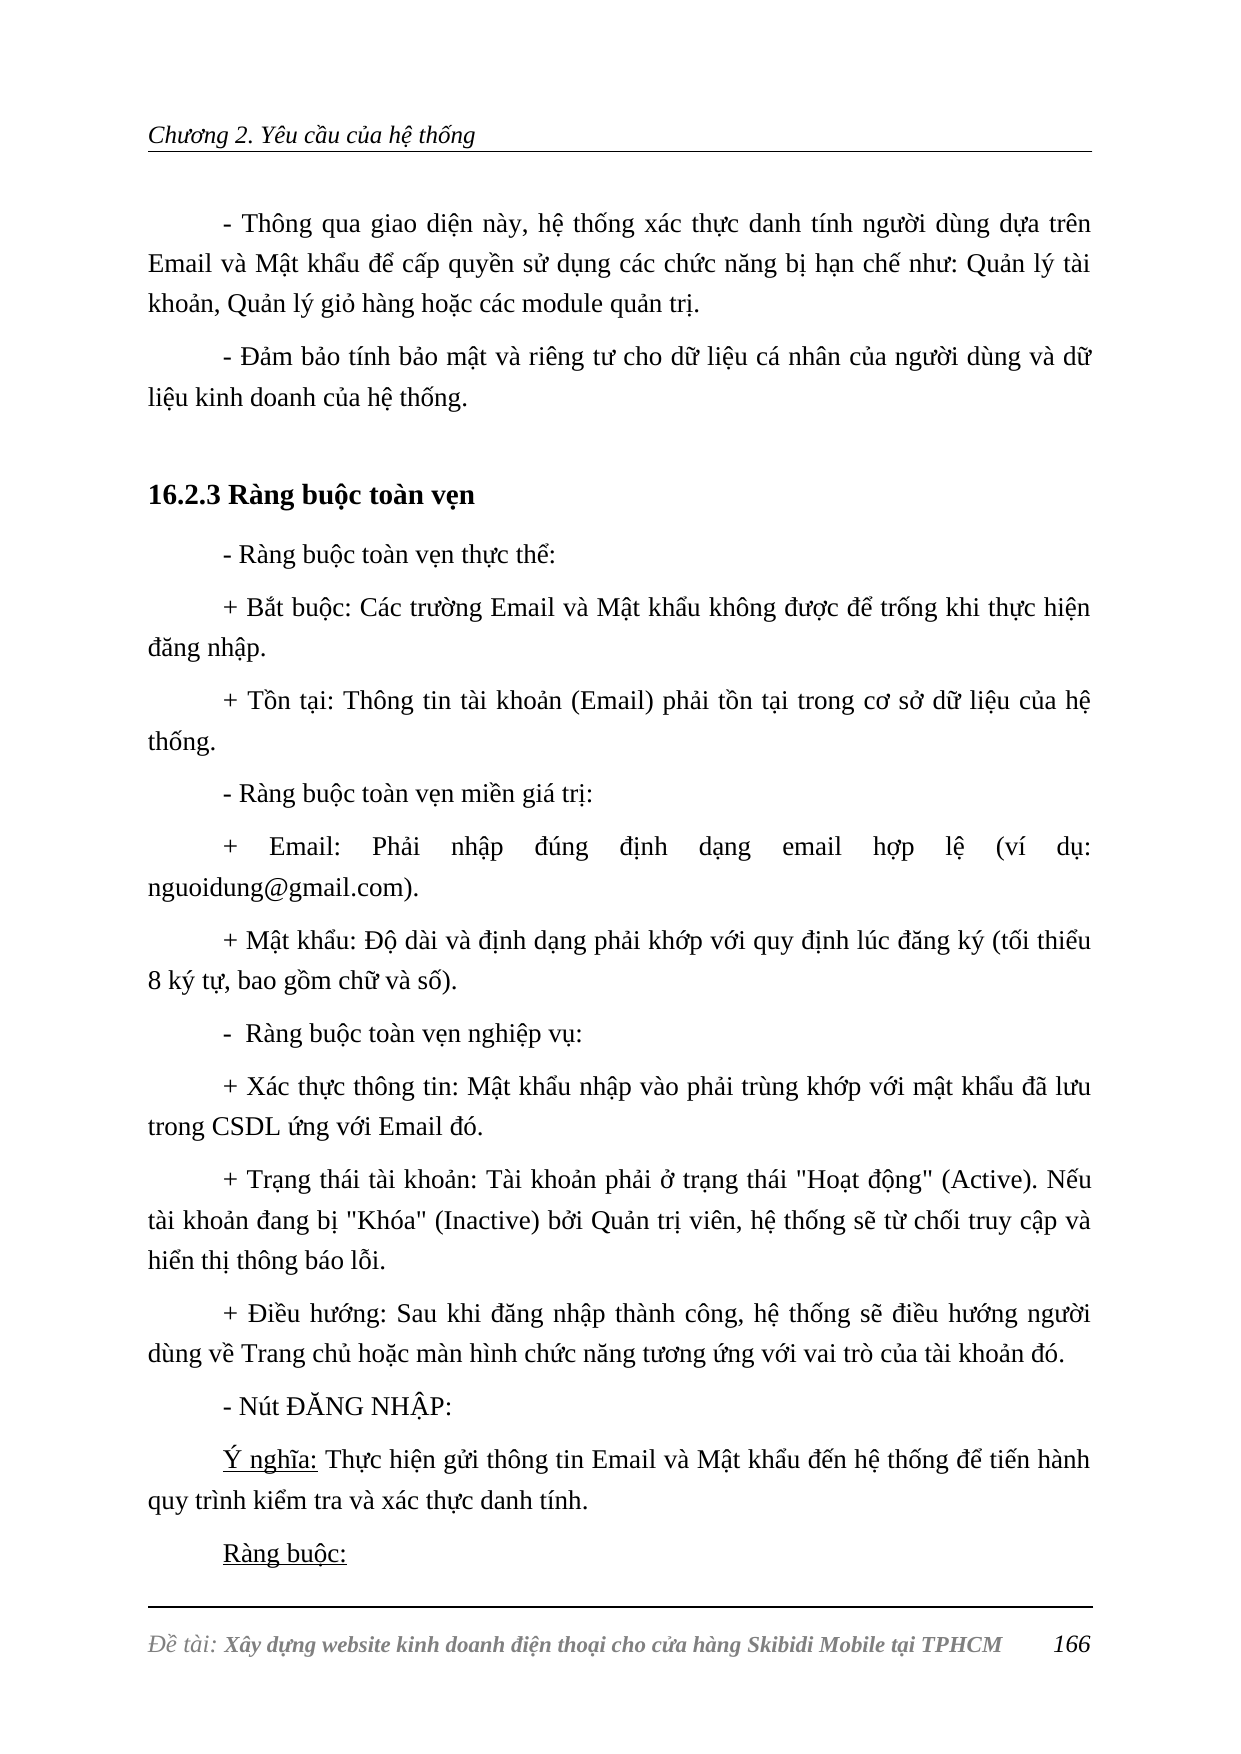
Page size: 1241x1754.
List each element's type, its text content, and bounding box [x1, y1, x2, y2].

text + Mật khẩu: Độ dài và định dạng phải khớp với quy định lúc đăng ký (tối thiểu 8 ký tự, bao gồm chữ và số). [148, 924, 1092, 995]
text - Ràng buộc toàn vẹn nghiệp vụ: [148, 1017, 1092, 1048]
text + Bắt buộc: Các trường Email và Mật khẩu không được để trống khi thực hiện đăng nhập. [148, 591, 1092, 662]
text - Nút ĐĂNG NHẬP: [148, 1391, 1092, 1422]
text + Điều hướng: Sau khi đăng nhập thành công, hệ thống sẽ điều hướng người dùng về Trang chủ hoặc màn hình chức năng tương ứng với vai trò của tài khoản đó. [148, 1297, 1092, 1369]
text - Ràng buộc toàn vẹn miền giá trị: [148, 778, 1092, 809]
text - Đảm bảo tính bảo mật và riêng tư cho dữ liệu cá nhân của người dùng và dữ liệu kinh doanh của hệ thống. [148, 341, 1092, 412]
text + Email: Phải nhập đúng định dạng email hợp lệ (ví dụ: nguoidung@gmail.com). [148, 831, 1092, 902]
text + Xác thực thông tin: Mật khẩu nhập vào phải trùng khớp với mật khẩu đã lưu trong CSDL ứng với Email đó. [148, 1070, 1092, 1142]
text - Thông qua giao diện này, hệ thống xác thực danh tính người dùng dựa trên Email và Mật khẩu để cấp quyền sử dụng các chức năng bị hạn chế như: Quản lý tài khoản, Quản lý giỏ hàng hoặc các module quản trị. [148, 207, 1092, 319]
subtitle Ràng buộc toàn vẹn [148, 471, 1092, 513]
text + Tồn tại: Thông tin tài khoản (Email) phải tồn tại trong cơ sở dữ liệu của hệ thống. [148, 684, 1092, 756]
text + Trạng thái tài khoản: Tài khoản phải ở trạng thái "Hoạt động" (Active). Nếu tài khoản đang bị "Khóa" (Inactive) bởi Quản trị viên, hệ thống sẽ từ chối truy cập và hiển thị thông báo lỗi. [148, 1163, 1092, 1275]
text Ràng buộc: [148, 1537, 1092, 1568]
text - Ràng buộc toàn vẹn thực thể: [148, 538, 1092, 569]
text Ý nghĩa: Thực hiện gửi thông tin Email và Mật khẩu đến hệ thống để tiến hành quy trình kiểm tra và xác thực danh tính. [148, 1443, 1092, 1515]
